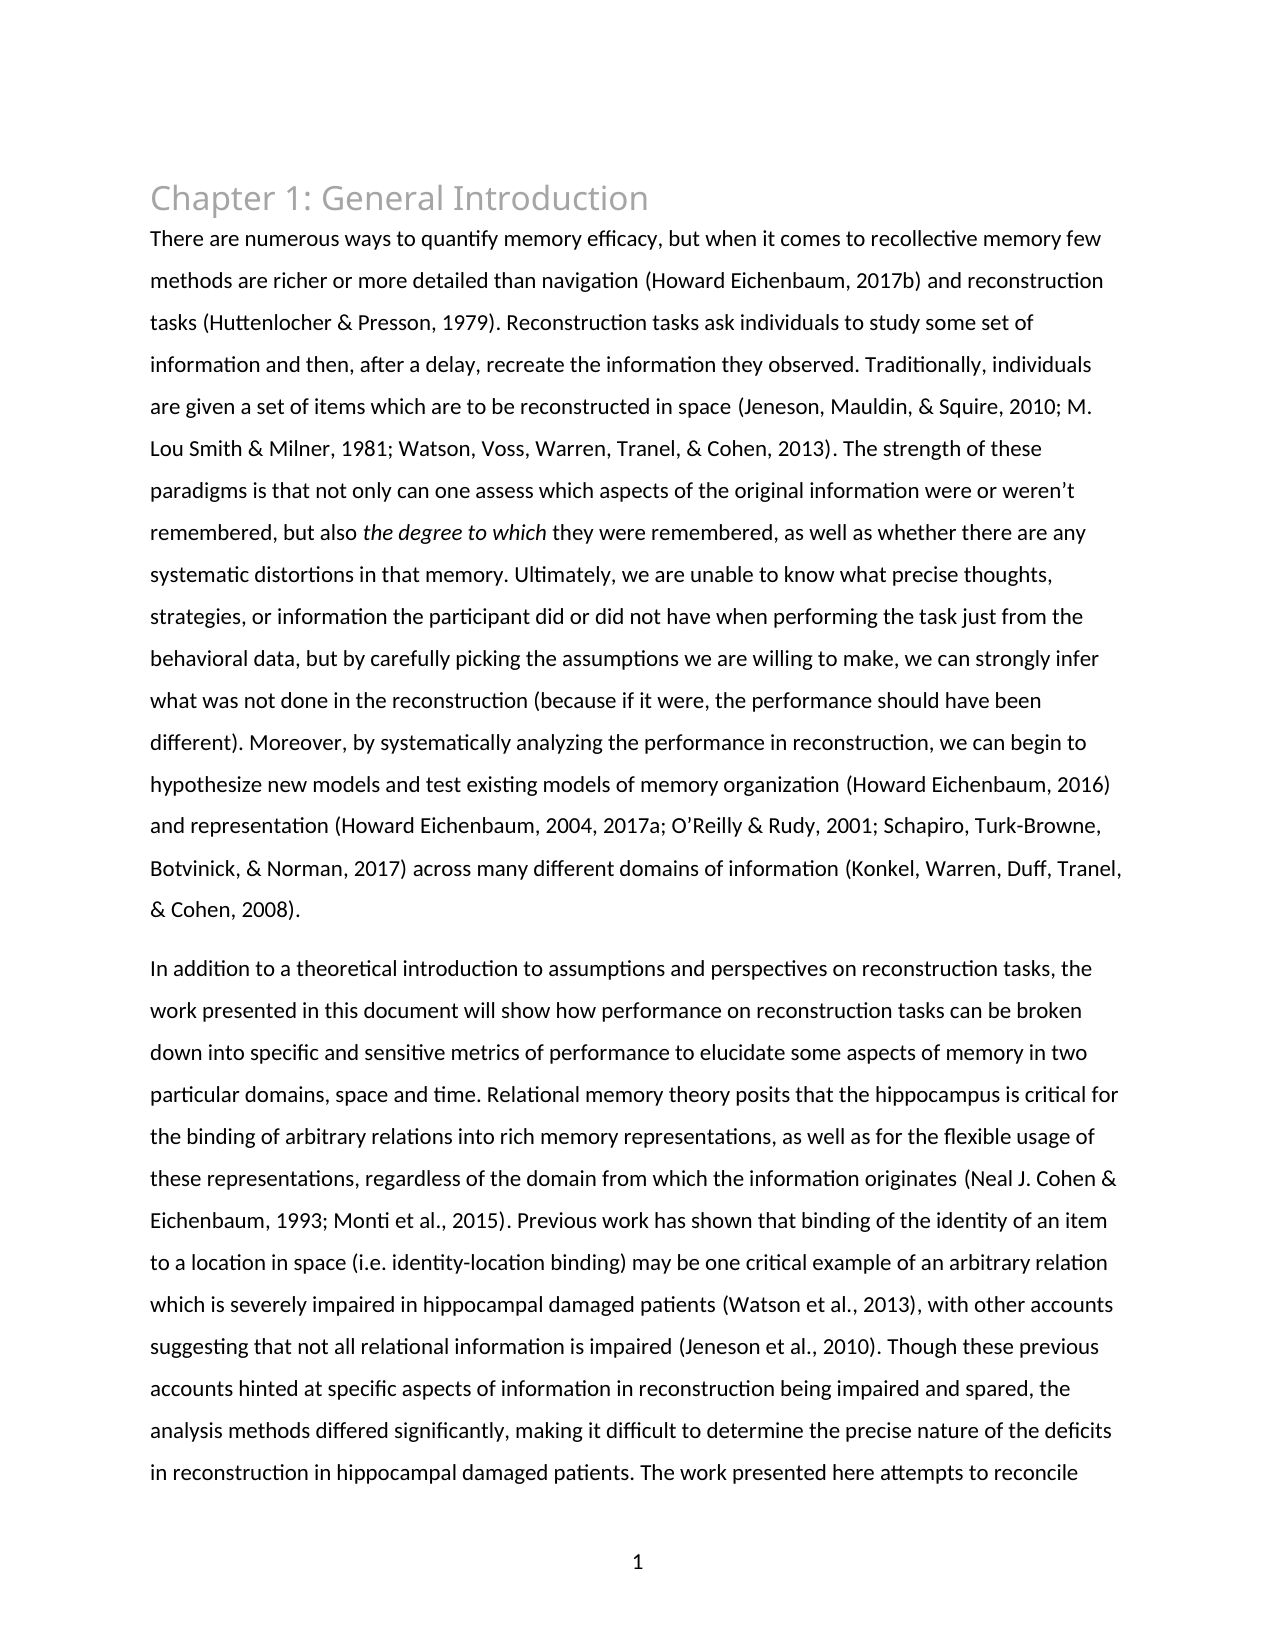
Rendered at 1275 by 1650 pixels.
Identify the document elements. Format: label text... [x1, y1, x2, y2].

subtitle Chapter 1: General Introduction [150, 175, 1125, 220]
text There are numerous ways to quantify memory efficacy, but when it comes to recollective memory few methods are richer or more detailed than navigation (Howard Eichenbaum, 2017b) and reconstruction tasks (Huttenlocher & Presson, 1979). Reconstruction tasks ask individuals to study some set of information and then, after a delay, recreate the information they observed. Traditionally, individuals are given a set of items which are to be reconstructed in space (Jeneson, Mauldin, & Squire, 2010; M. Lou Smith & Milner, 1981; Watson, Voss, Warren, Tranel, & Cohen, 2013). The strength of these paradigms is that not only can one assess which aspects of the original information were or weren’t remembered, but also the degree to which they were remembered, as well as whether there are any systematic distortions in that memory. Ultimately, we are unable to know what precise thoughts, strategies, or information the participant did or did not have when performing the task just from the behavioral data, but by carefully picking the assumptions we are willing to make, we can strongly infer what was not done in the reconstruction (because if it were, the performance should have been different). Moreover, by systematically analyzing the performance in reconstruction, we can begin to hypothesize new models and test existing models of memory organization (Howard Eichenbaum, 2016) and representation (Howard Eichenbaum, 2004, 2017a; O’Reilly & Rudy, 2001; Schapiro, Turk-Browne, Botvinick, & Norman, 2017) across many different domains of information (Konkel, Warren, Duff, Tranel, & Cohen, 2008). [150, 224, 1125, 924]
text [150, 954, 1125, 1486]
